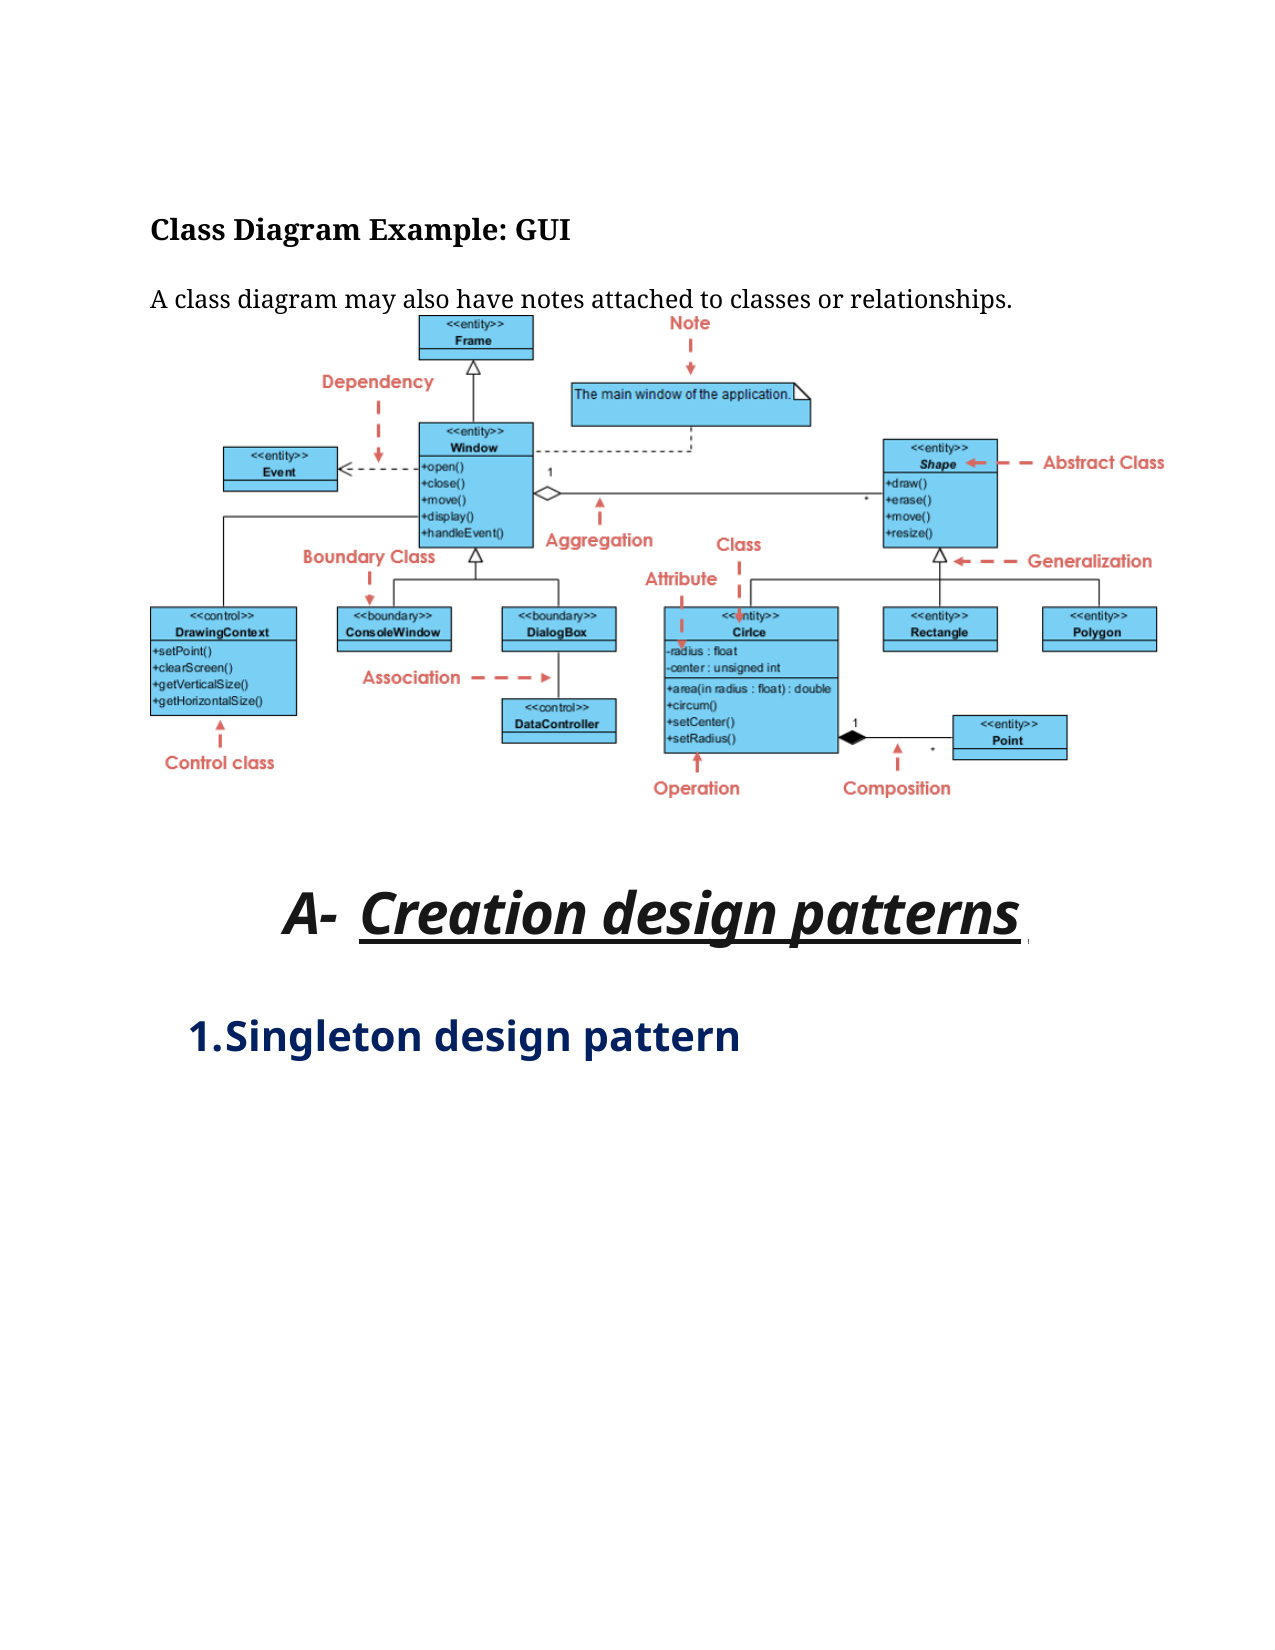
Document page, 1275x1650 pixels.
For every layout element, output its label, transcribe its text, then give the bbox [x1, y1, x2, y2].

text A class diagram may also have notes attached to classes or relationships. [150, 269, 1125, 315]
picture [150, 315, 1165, 798]
subtitle Creation design patterns [187, 872, 1125, 952]
text Class Diagram Example: GUI [150, 209, 1125, 249]
subtitle Singleton design pattern [187, 1007, 1125, 1064]
